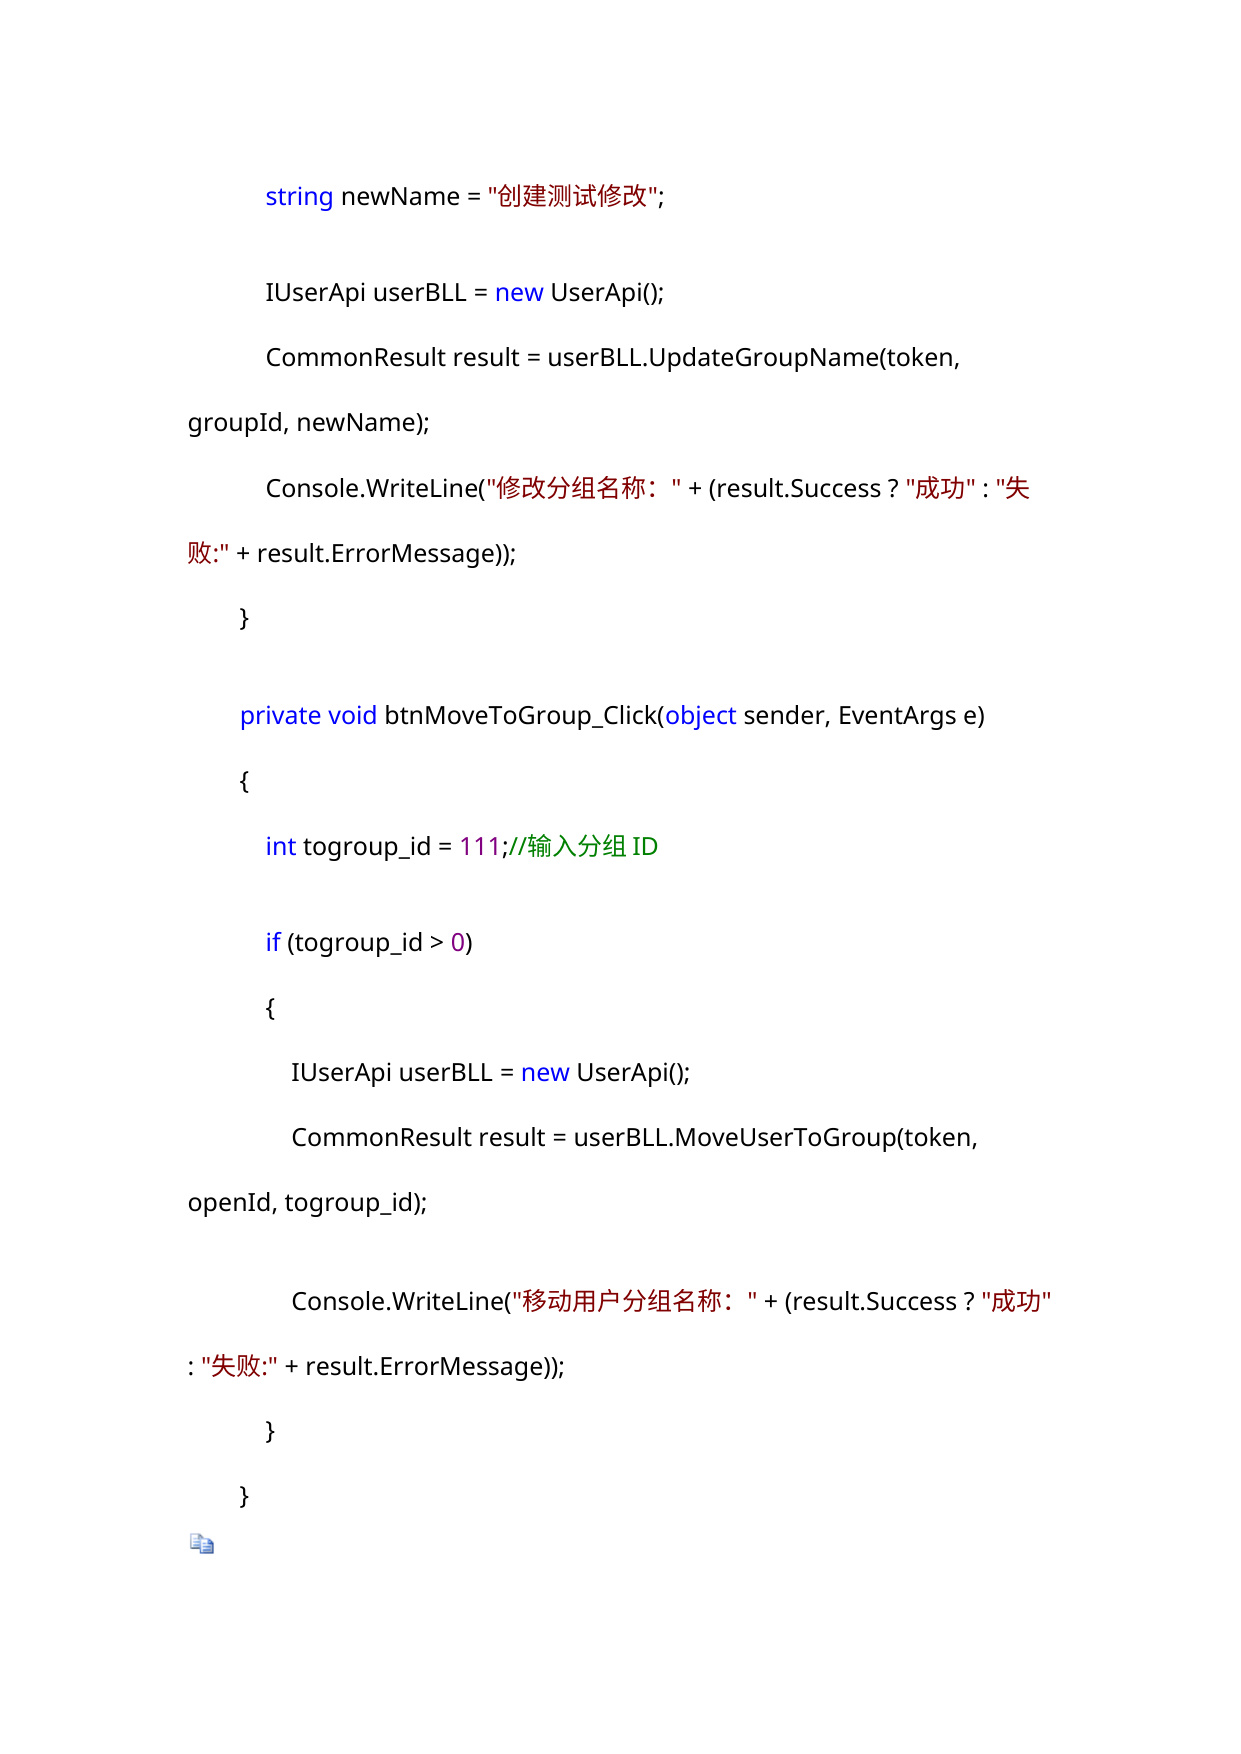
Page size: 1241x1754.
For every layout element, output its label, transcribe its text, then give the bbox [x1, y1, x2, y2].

text int togroup_id = 111;//输入分组ID [187, 812, 1053, 877]
text if (togroup_id > 0) [187, 909, 1053, 974]
text Console.WriteLine("修改分组名称：" + (result.Success ? "成功" : "失败:" + result.ErrorMessage)); [187, 454, 1053, 584]
text } [187, 1462, 1053, 1527]
text CommonResult result = userBLL.MoveUserToGroup(token, openId, togroup_id); [187, 1104, 1053, 1234]
text IUserApi userBLL = new UserApi(); [187, 1039, 1053, 1104]
text string newName = "创建测试修改"; [187, 162, 1053, 227]
text { [187, 974, 1053, 1039]
picture [187, 1527, 219, 1559]
text CommonResult result = userBLL.UpdateGroupName(token, groupId, newName); [187, 324, 1053, 454]
text IUserApi userBLL = new UserApi(); [187, 259, 1053, 324]
text } [187, 1397, 1053, 1462]
text private void btnMoveToGroup_Click(object sender, EventArgs e) [187, 682, 1053, 747]
text } [187, 584, 1053, 649]
text { [187, 747, 1053, 812]
text Console.WriteLine("移动用户分组名称：" + (result.Success ? "成功" : "失败:" + result.ErrorMessage)); [187, 1267, 1053, 1397]
